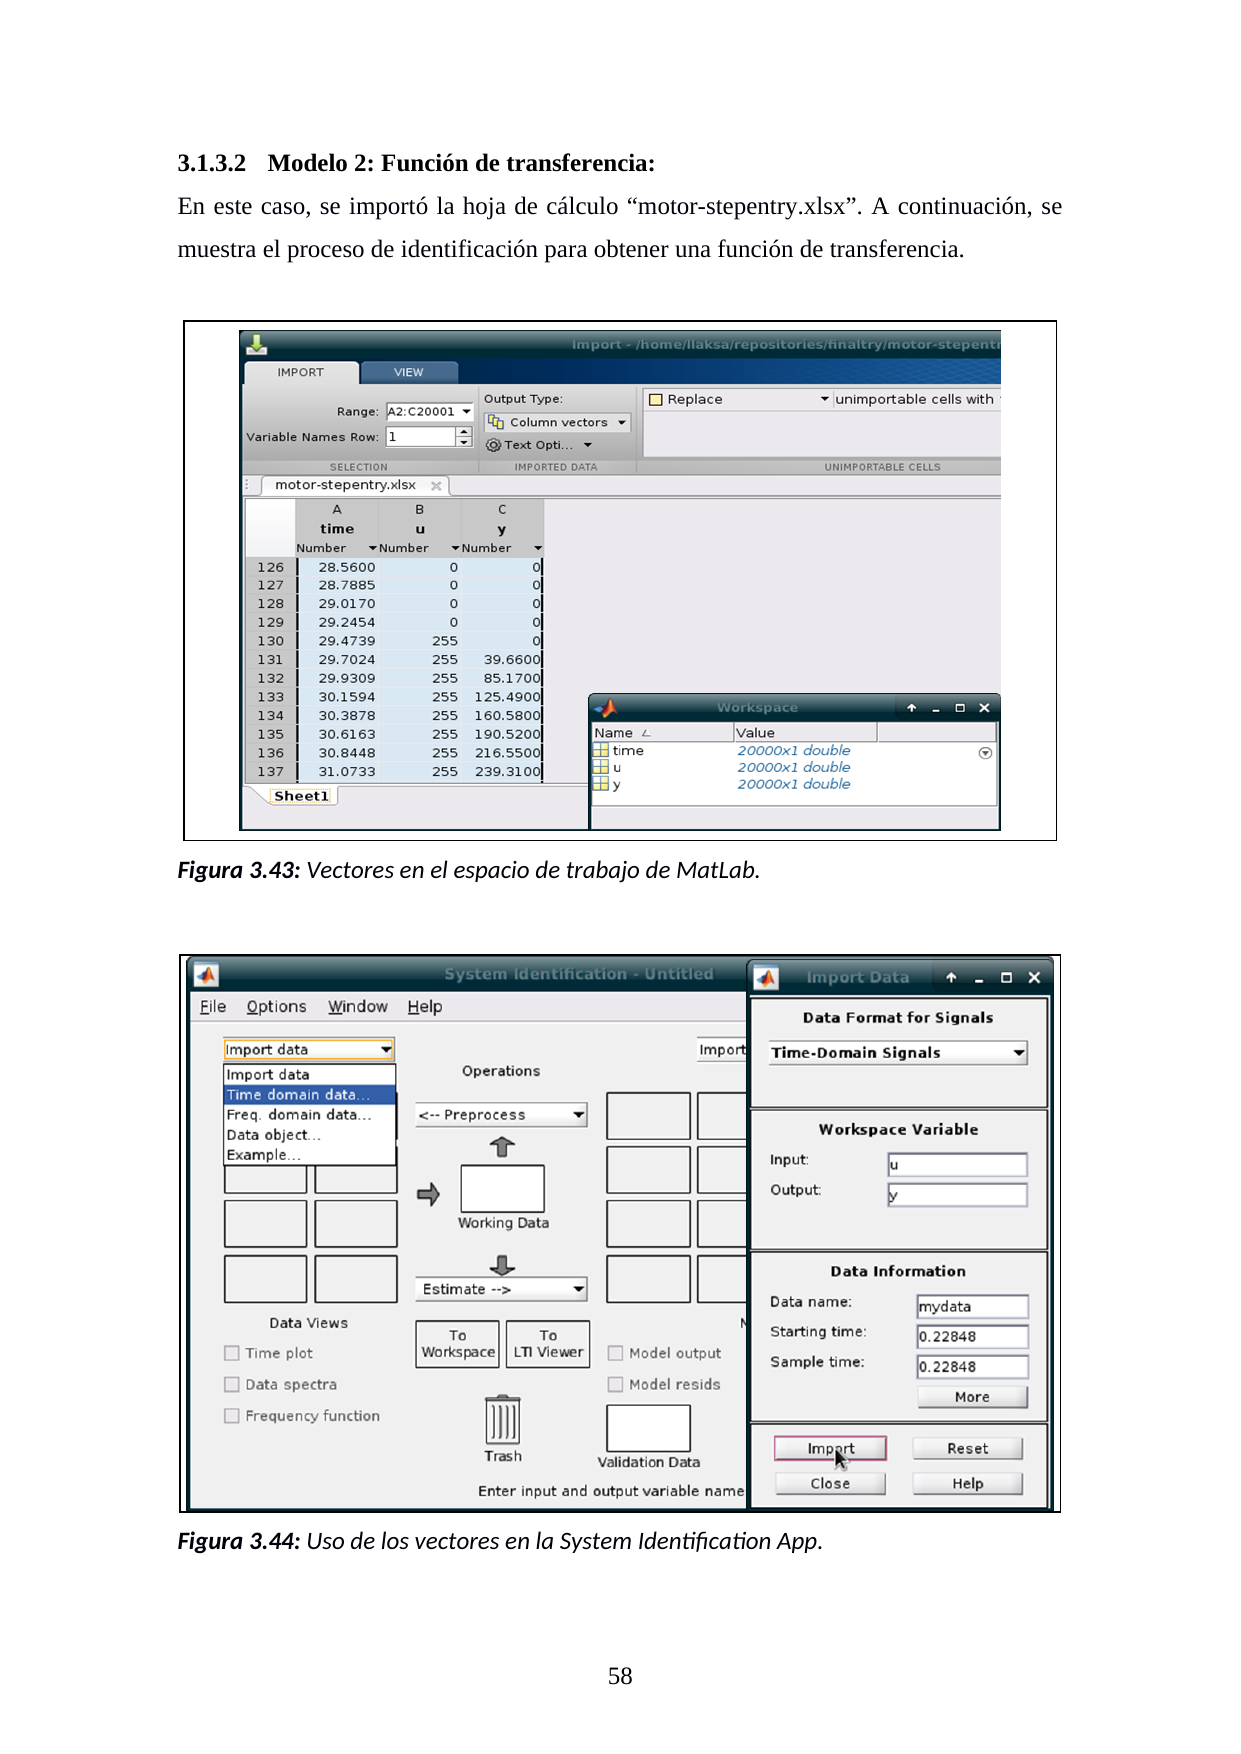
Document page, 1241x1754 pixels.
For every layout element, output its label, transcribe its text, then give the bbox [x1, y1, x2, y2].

picture [239, 330, 1001, 831]
picture [186, 956, 1054, 1511]
subtitle Modelo 2: Función de transferencia: [177, 148, 1063, 176]
text En este caso, se importó la hoja de cálculo “motor-stepentry.xlsx”. A continuación, se muestra el proceso de identificación para obtener una función de transferencia. [177, 191, 1063, 263]
